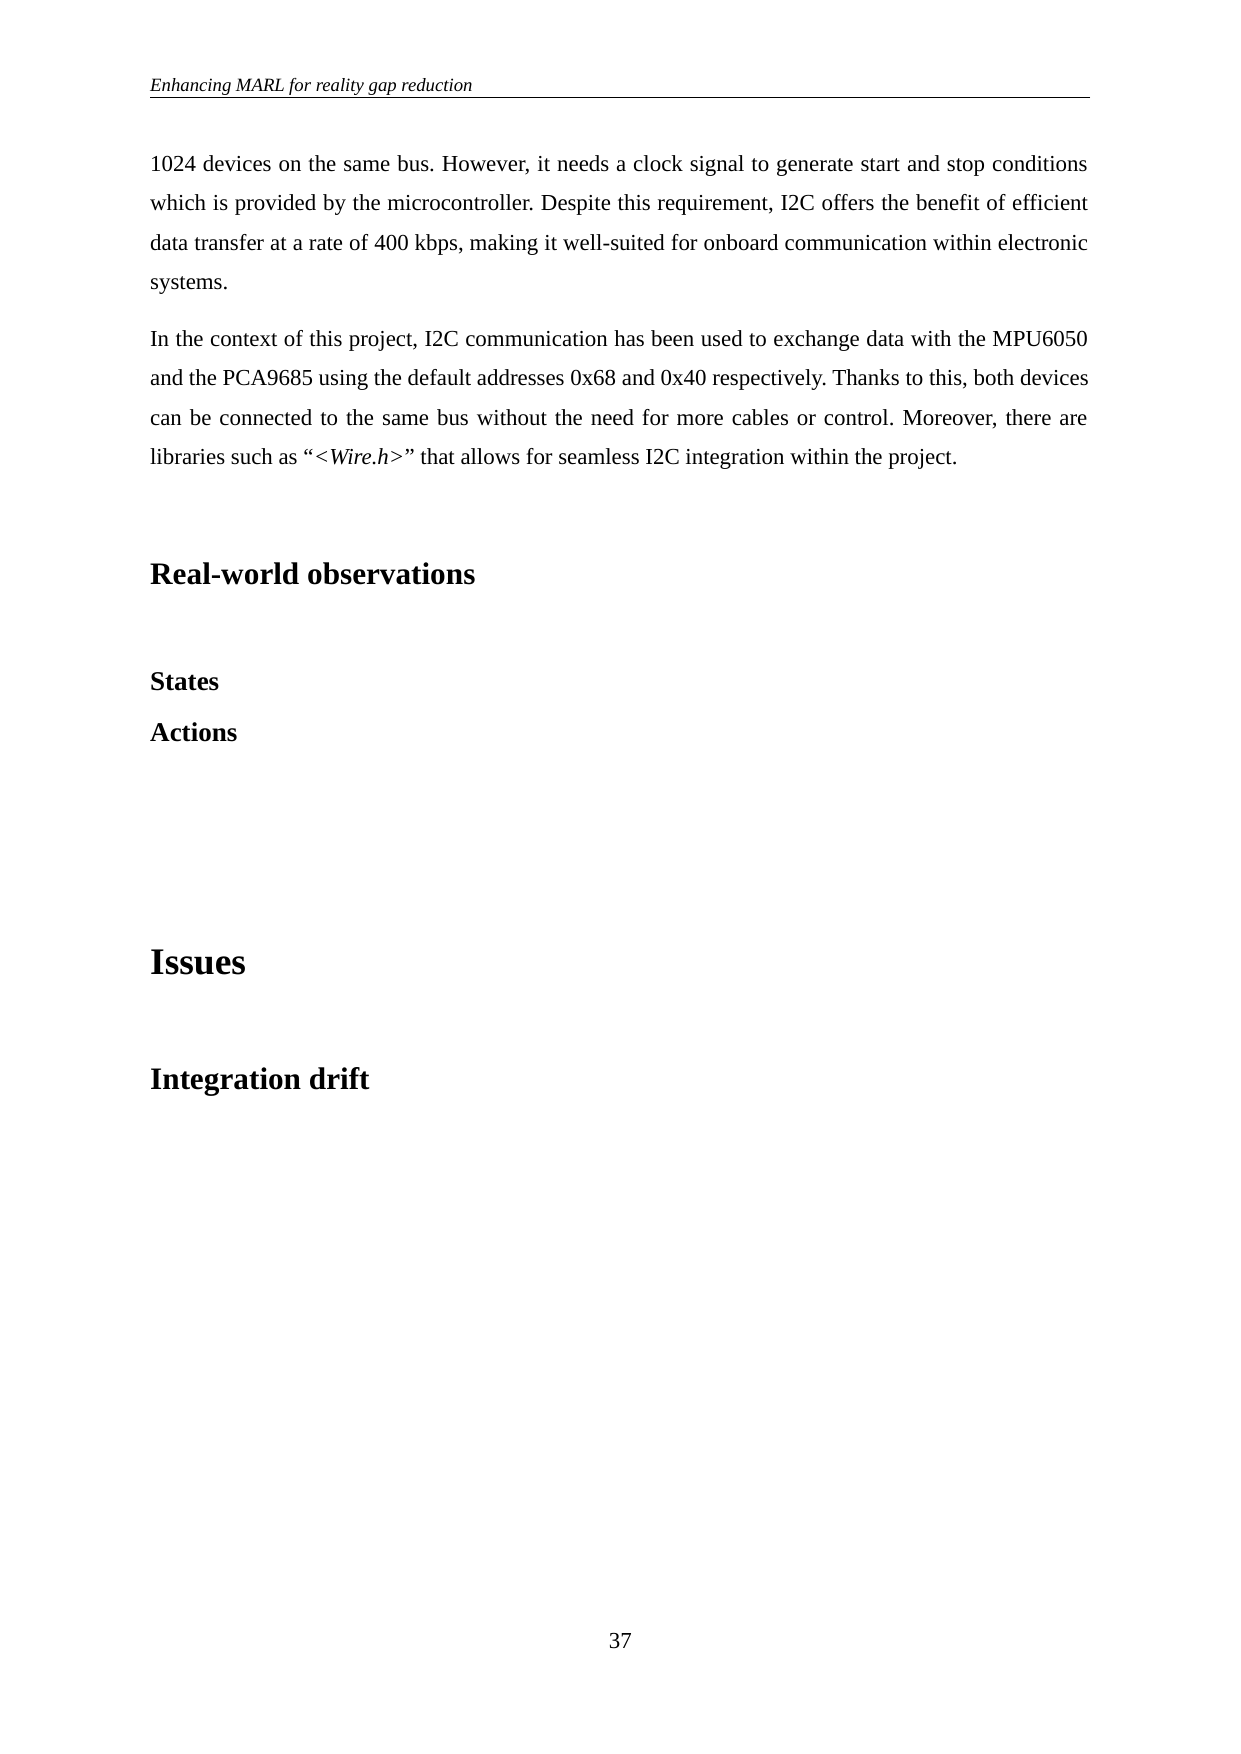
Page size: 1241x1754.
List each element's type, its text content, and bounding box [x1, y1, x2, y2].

subtitle Integration drift [150, 1060, 1090, 1096]
subtitle Actions [150, 716, 1090, 747]
subtitle States [150, 665, 1090, 696]
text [150, 150, 1090, 295]
subtitle Real-world observations [150, 555, 1090, 591]
subtitle Issues [150, 939, 1090, 983]
text In the context of this project, I2C communication has been used to exchange data with the MPU6050 and the PCA9685 using the default addresses 0x68 and 0x40 respectively. Thanks to this, both devices can be connected to the same bus without the need for more cables or control. Moreover, there are libraries such as “<Wire.h>” that allows for seamless I2C integration within the project. [150, 324, 1090, 469]
